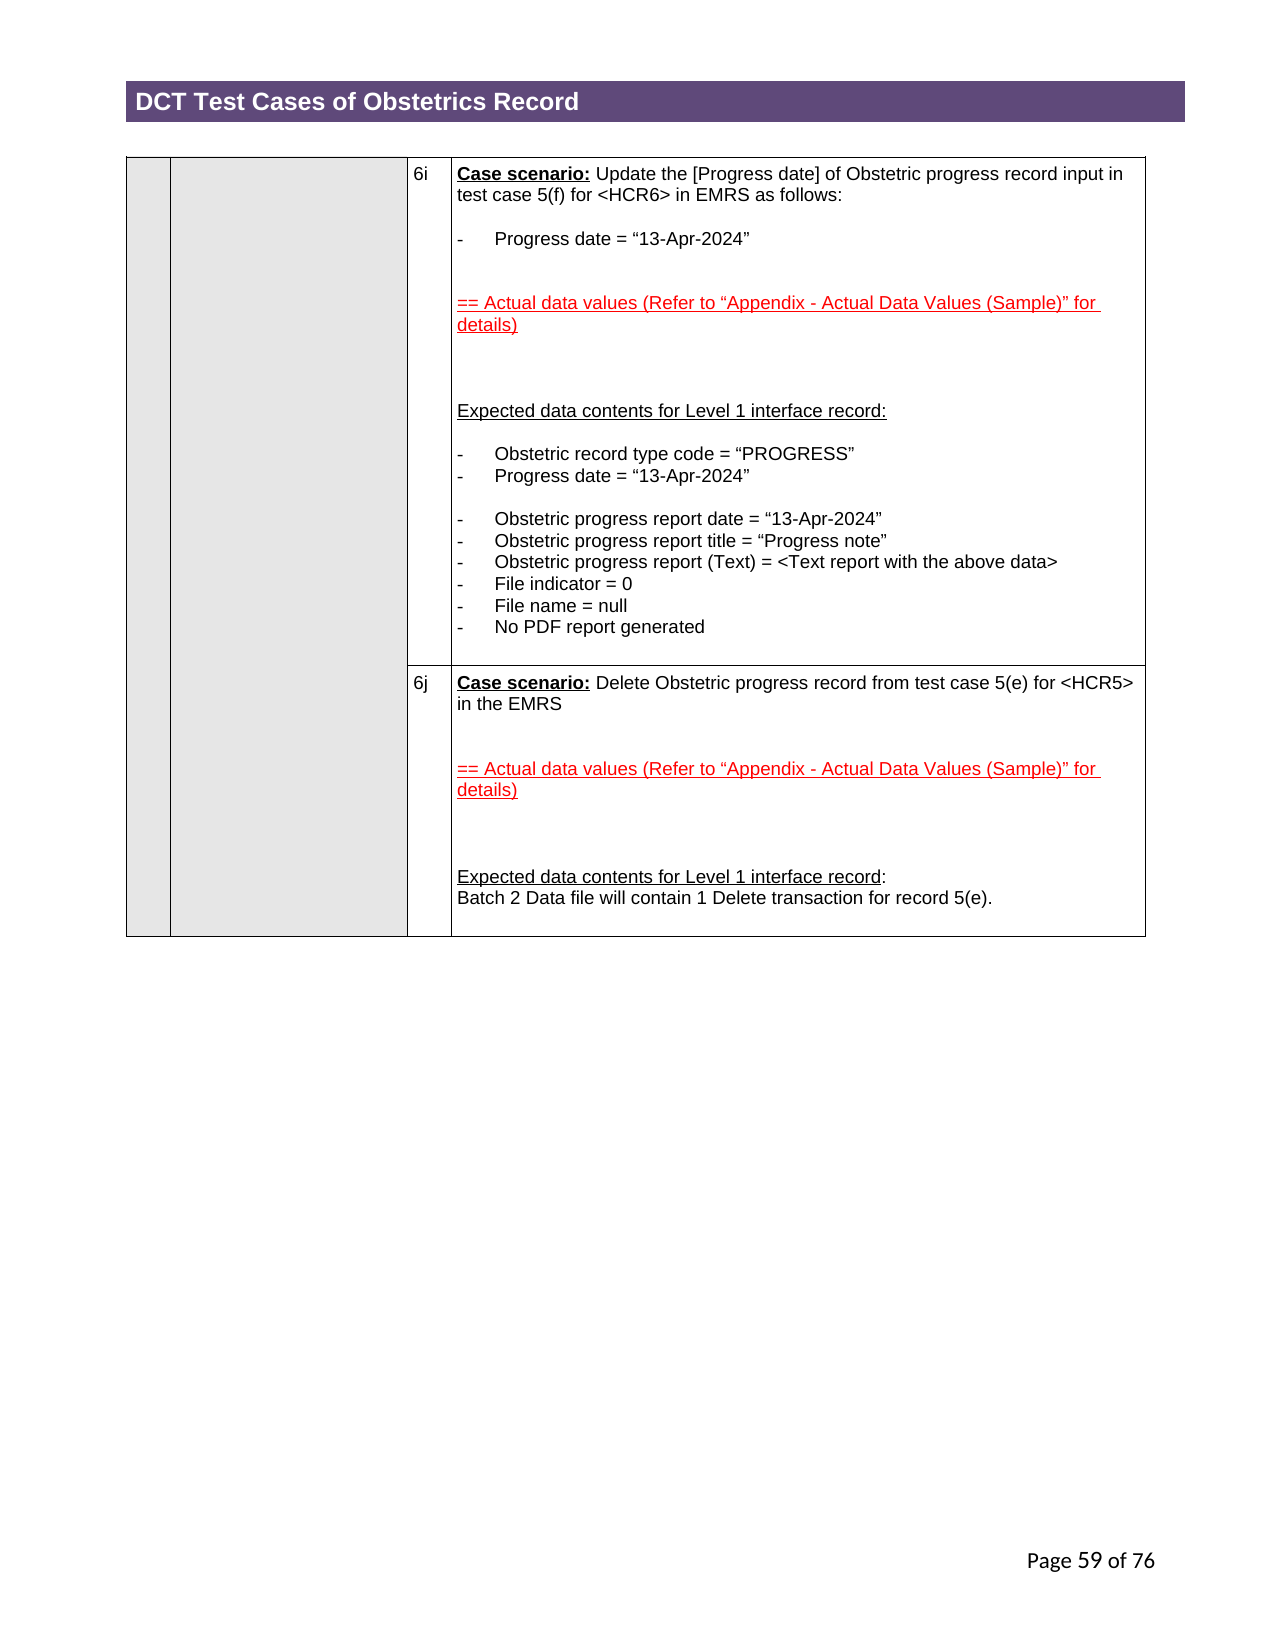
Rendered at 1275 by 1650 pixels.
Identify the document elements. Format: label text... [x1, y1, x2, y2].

table_header 6i [408, 158, 451, 665]
table_cell Case scenario: Delete Obstetric progress record from test case 5(e) for <HCR5> in the EMRS == Actual data values (Refer to “Appendix - Actual Data Values (Sample)” for details) Expected data contents for Level 1 interface record: Batch 2 Data file will contain 1 Delete transaction for record 5(e). [452, 666, 1145, 936]
table_cell 6j [408, 666, 451, 936]
table_header [171, 158, 407, 936]
table_header Case scenario: Update the [Progress date] of Obstetric progress record input in test case 5(f) for <HCR6> in EMRS as follows: Progress date = “13-Apr-2024” == Actual data values (Refer to “Appendix - Actual Data Values (Sample)” for details) Expected data contents for Level 1 interface record: Obstetric record type code = “PROGRESS” Progress date = “13-Apr-2024” Obstetric progress report date = “13-Apr-2024” Obstetric progress report title = “Progress note” Obstetric progress report (Text) = <Text report with the above data> File indicator = 0 File name = null No PDF report generated [452, 158, 1145, 665]
table_header [127, 158, 170, 936]
